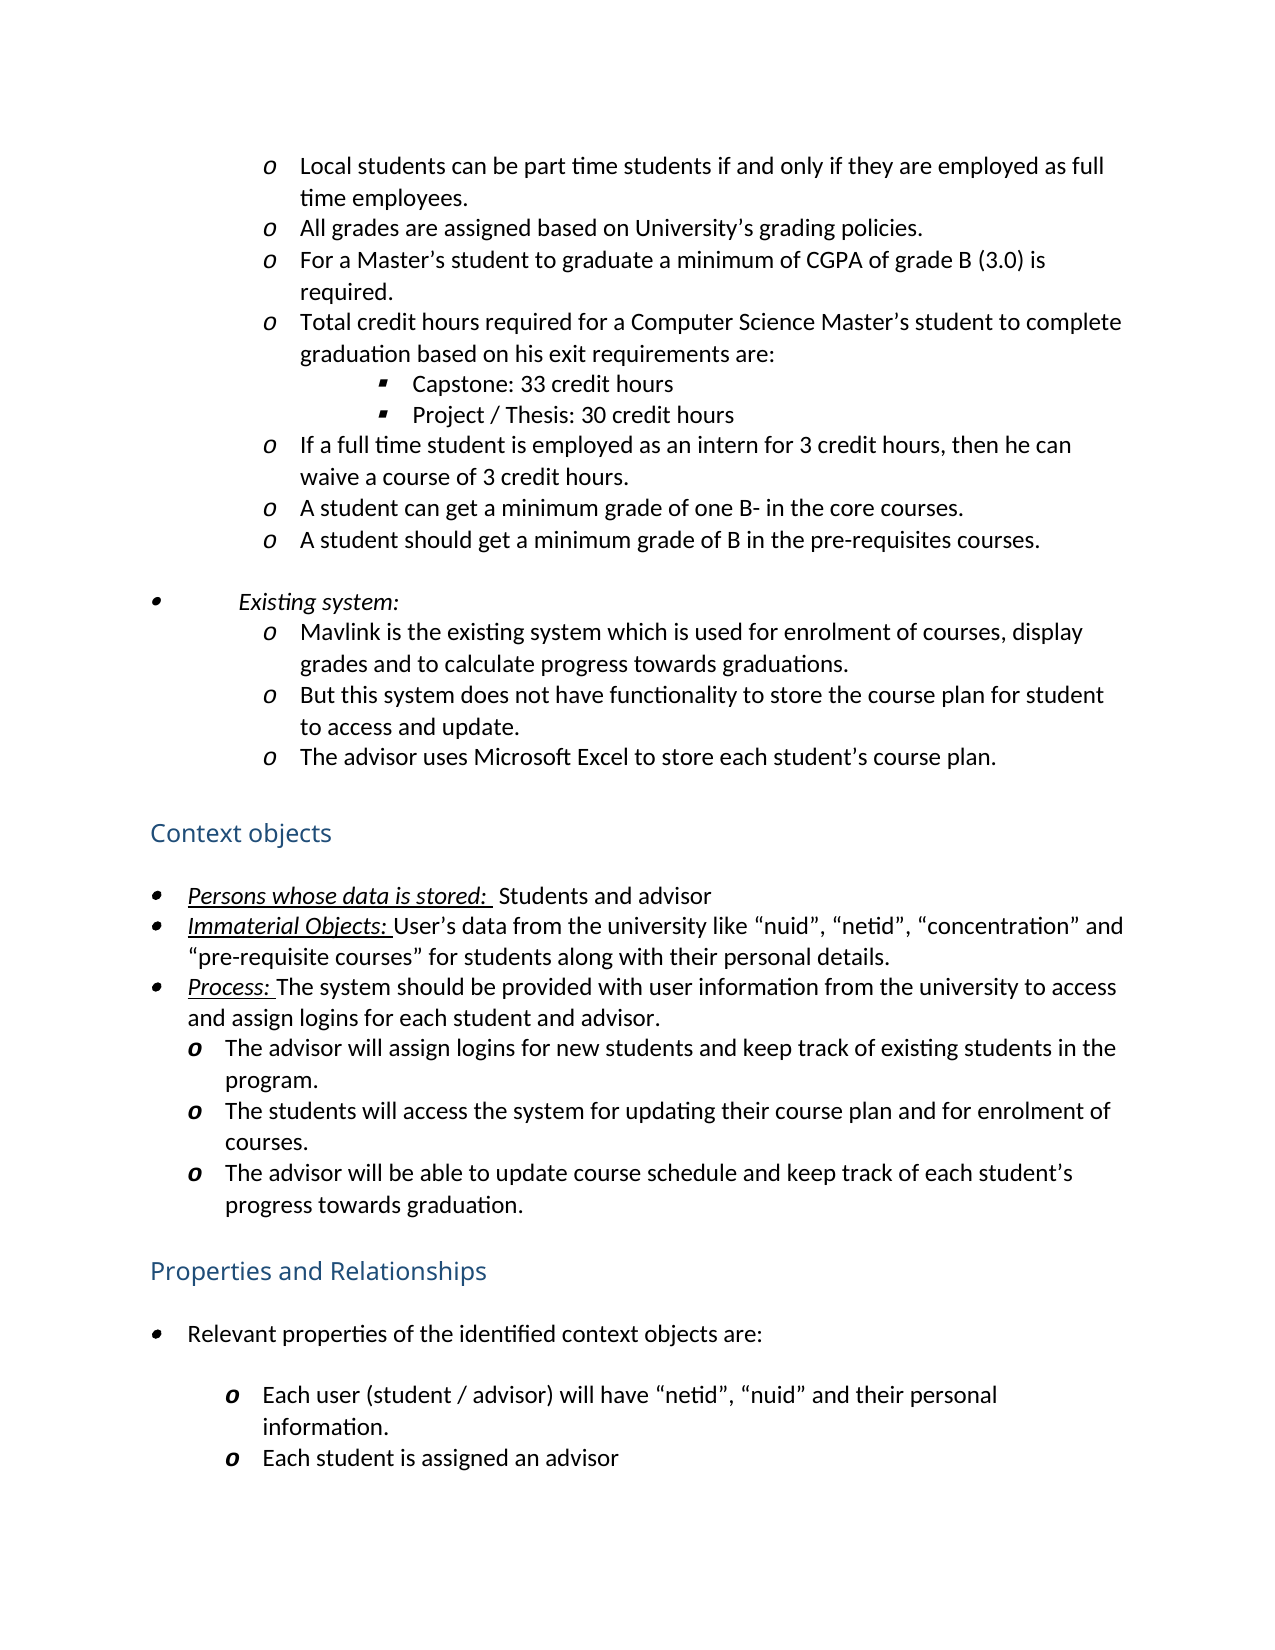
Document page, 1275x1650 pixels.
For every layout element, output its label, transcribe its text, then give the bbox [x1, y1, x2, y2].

list If a full time student is employed as an intern for 3 credit hours, then he can waive a course of 3 credit hours. [262, 430, 1125, 492]
list Capstone: 33 credit hours [375, 369, 1125, 399]
list The advisor uses Microsoft Excel to store each student’s course plan. [262, 741, 1125, 773]
list Mavlink is the existing system which is used for enrolment of courses, display grades and to calculate progress towards graduations. [262, 617, 1125, 679]
list Immaterial Objects: User’s data from the university like “nuid”, “netid”, “concentration” and “pre-requisite courses” for students along with their personal details. [150, 910, 1125, 971]
list A student can get a minimum grade of one B- in the core courses. [262, 492, 1125, 524]
list But this system does not have functionality to store the course plan for student to access and update. [262, 679, 1125, 741]
list The advisor will assign logins for new students and keep track of existing students in the program. [187, 1032, 1125, 1095]
list Each student is assigned an advisor [225, 1442, 1125, 1474]
list Total credit hours required for a Computer Science Master’s student to complete graduation based on his exit requirements are: [262, 306, 1125, 369]
list Persons whose data is stored: Students and advisor [150, 880, 1125, 910]
list Each user (student / advisor) will have “netid”, “nuid” and their personal information. [225, 1380, 1125, 1442]
list Process: The system should be provided with user information from the university to access and assign logins for each student and advisor. [150, 971, 1125, 1032]
list Existing system: [150, 586, 1125, 617]
list The advisor will be able to update course schedule and keep track of each student’s progress towards graduation. [187, 1157, 1125, 1219]
list For a Master’s student to graduate a minimum of CGPA of grade B (3.0) is required. [262, 244, 1125, 306]
list A student should get a minimum grade of B in the pre-requisites courses. [262, 524, 1125, 556]
subtitle Properties and Relationships [150, 1254, 1125, 1288]
list Local students can be part time students if and only if they are employed as full time employees. [262, 150, 1125, 212]
list Relevant properties of the identified context objects are: [150, 1319, 1125, 1349]
subtitle Context objects [150, 815, 1125, 849]
list Project / Thesis: 30 credit hours [375, 399, 1125, 430]
list All grades are assigned based on University’s grading policies. [262, 212, 1125, 244]
list The students will access the system for updating their course plan and for enrolment of courses. [187, 1095, 1125, 1157]
